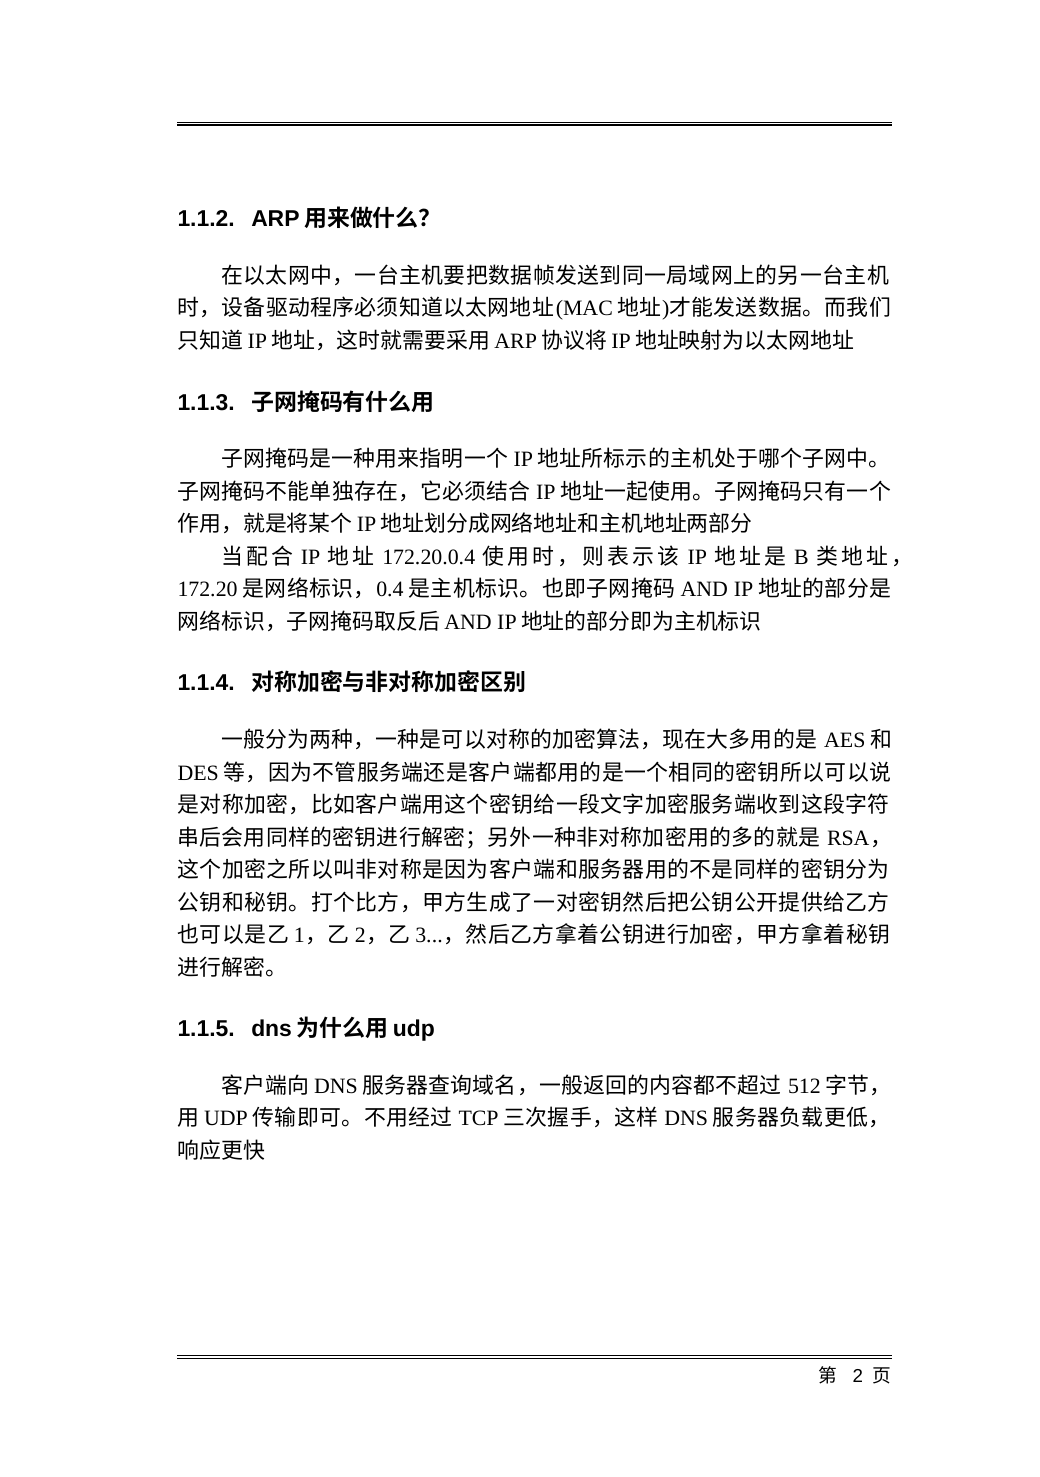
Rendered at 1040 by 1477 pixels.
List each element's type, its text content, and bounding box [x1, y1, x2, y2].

text 在以太网中，一台主机要把数据帧发送到同一局域网上的另一台主机时，设备驱动程序必须知道以太网地址(MAC地址)才能发送数据。而我们只知道IP地址，这时就需要采用ARP协议将IP地址映射为以太网地址 [177, 257, 892, 355]
text 一般分为两种，一种是可以对称的加密算法，现在大多用的是AES和DES等，因为不管服务端还是客户端都用的是一个相同的密钥所以可以说是对称加密，比如客户端用这个密钥给一段文字加密服务端收到这段字符串后会用同样的密钥进行解密；另外一种非对称加密用的多的就是RSA，这个加密之所以叫非对称是因为客户端和服务器用的不是同样的密钥分为公钥和秘钥。打个比方，甲方生成了一对密钥然后把公钥公开提供给乙方也可以是乙1，乙2，乙3...，然后乙方拿着公钥进行加密，甲方拿着秘钥进行解密。 [177, 722, 892, 982]
text 当配合IP地址172.20.0.4使用时，则表示该IP地址是B类地址，172.20是网络标识，0.4是主机标识。也即子网掩码AND IP地址的部分是网络标识，子网掩码取反后AND IP地址的部分即为主机标识 [177, 538, 892, 636]
text 子网掩码是一种用来指明一个IP地址所标示的主机处于哪个子网中。子网掩码不能单独存在，它必须结合IP地址一起使用。子网掩码只有一个作用，就是将某个IP地址划分成网络地址和主机地址两部分 [177, 441, 892, 538]
subtitle ARP用来做什么？ [177, 184, 892, 249]
subtitle 子网掩码有什么用 [177, 367, 892, 432]
subtitle dns为什么用udp [177, 994, 892, 1059]
text 客户端向DNS服务器查询域名，一般返回的内容都不超过512字节，用UDP传输即可。不用经过TCP三次握手，这样DNS服务器负载更低，响应更快 [177, 1067, 892, 1165]
subtitle 对称加密与非对称加密区别 [177, 648, 892, 713]
